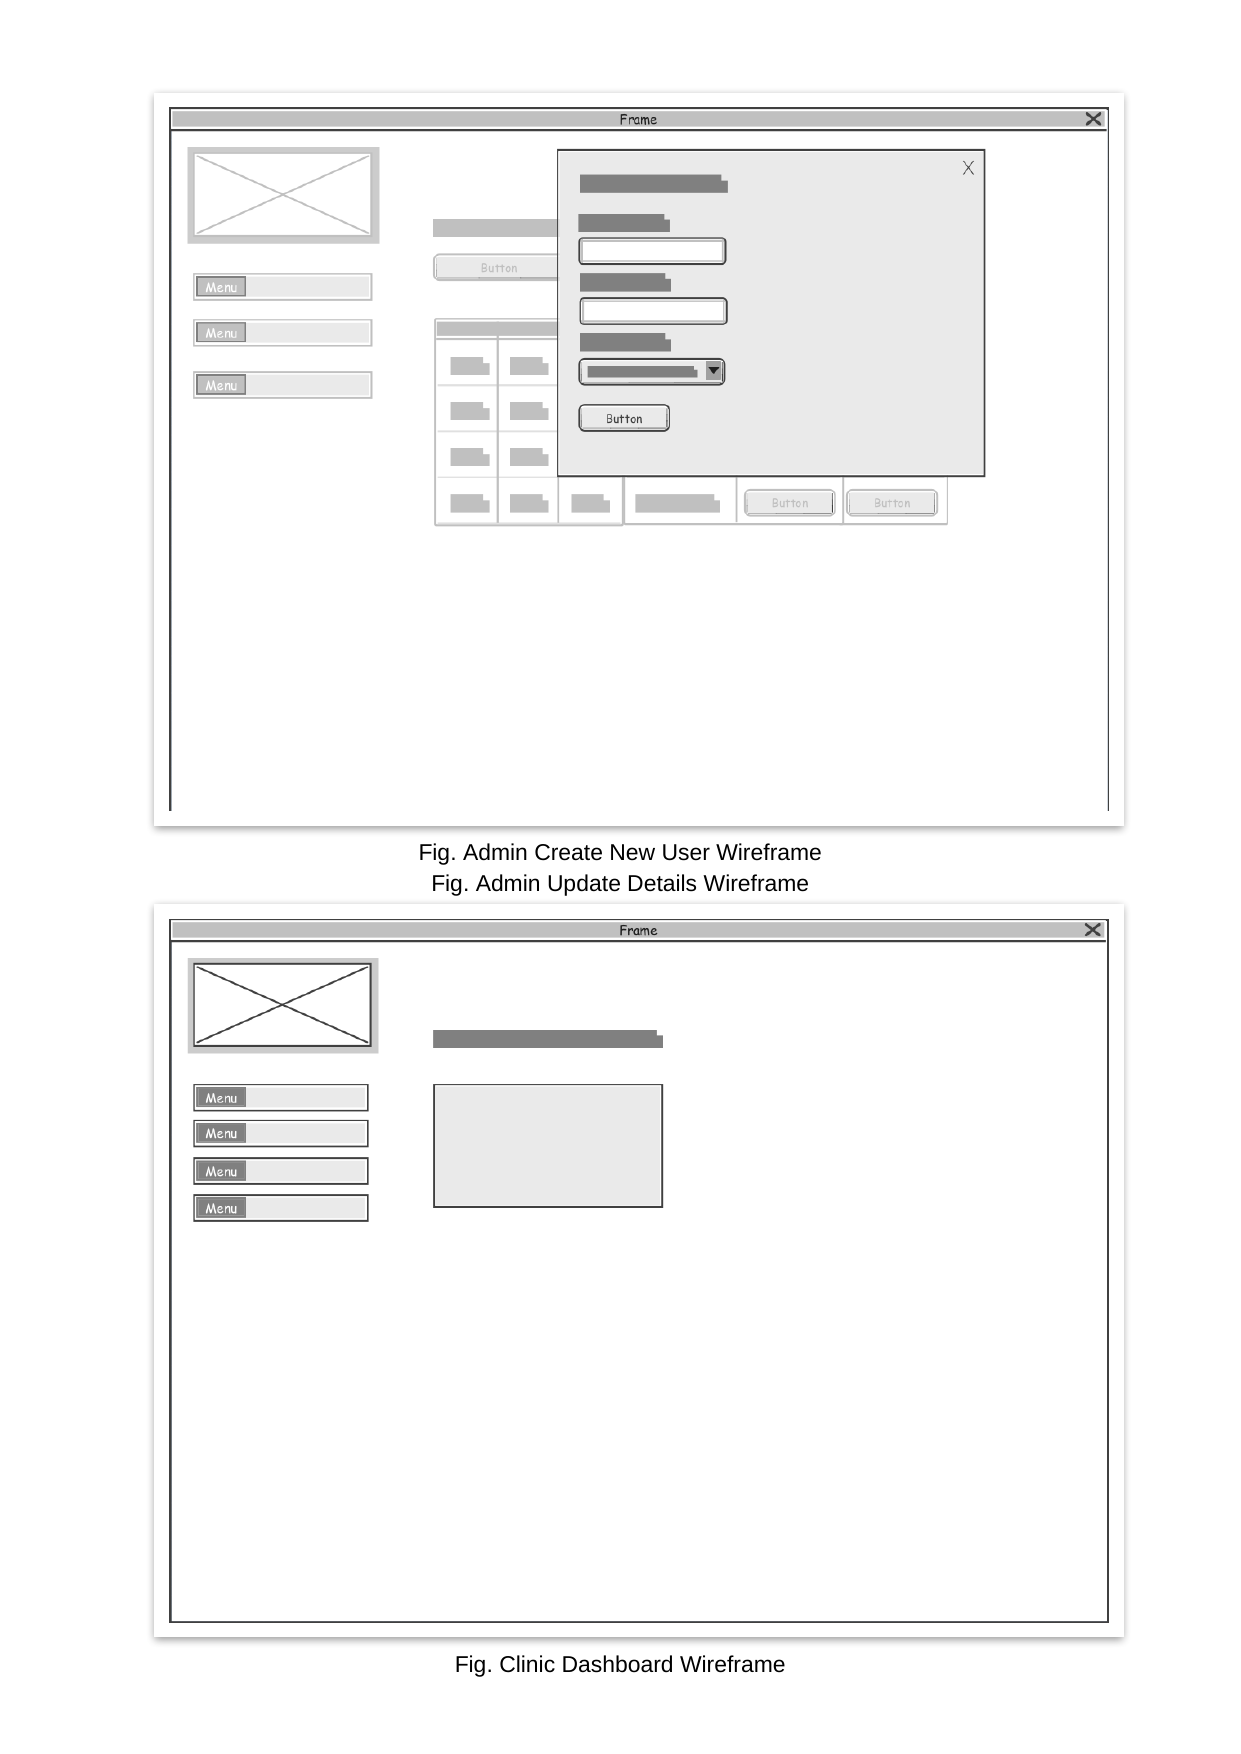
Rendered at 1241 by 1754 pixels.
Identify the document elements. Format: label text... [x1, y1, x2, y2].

picture [169, 919, 1109, 1623]
picture [169, 107, 1109, 811]
text Fig. Clinic Dashboard Wireframe [150, 1651, 1090, 1677]
text Fig. Admin Update Details Wireframe [150, 869, 1090, 896]
text Fig. Admin Create New User Wireframe [150, 839, 1090, 866]
